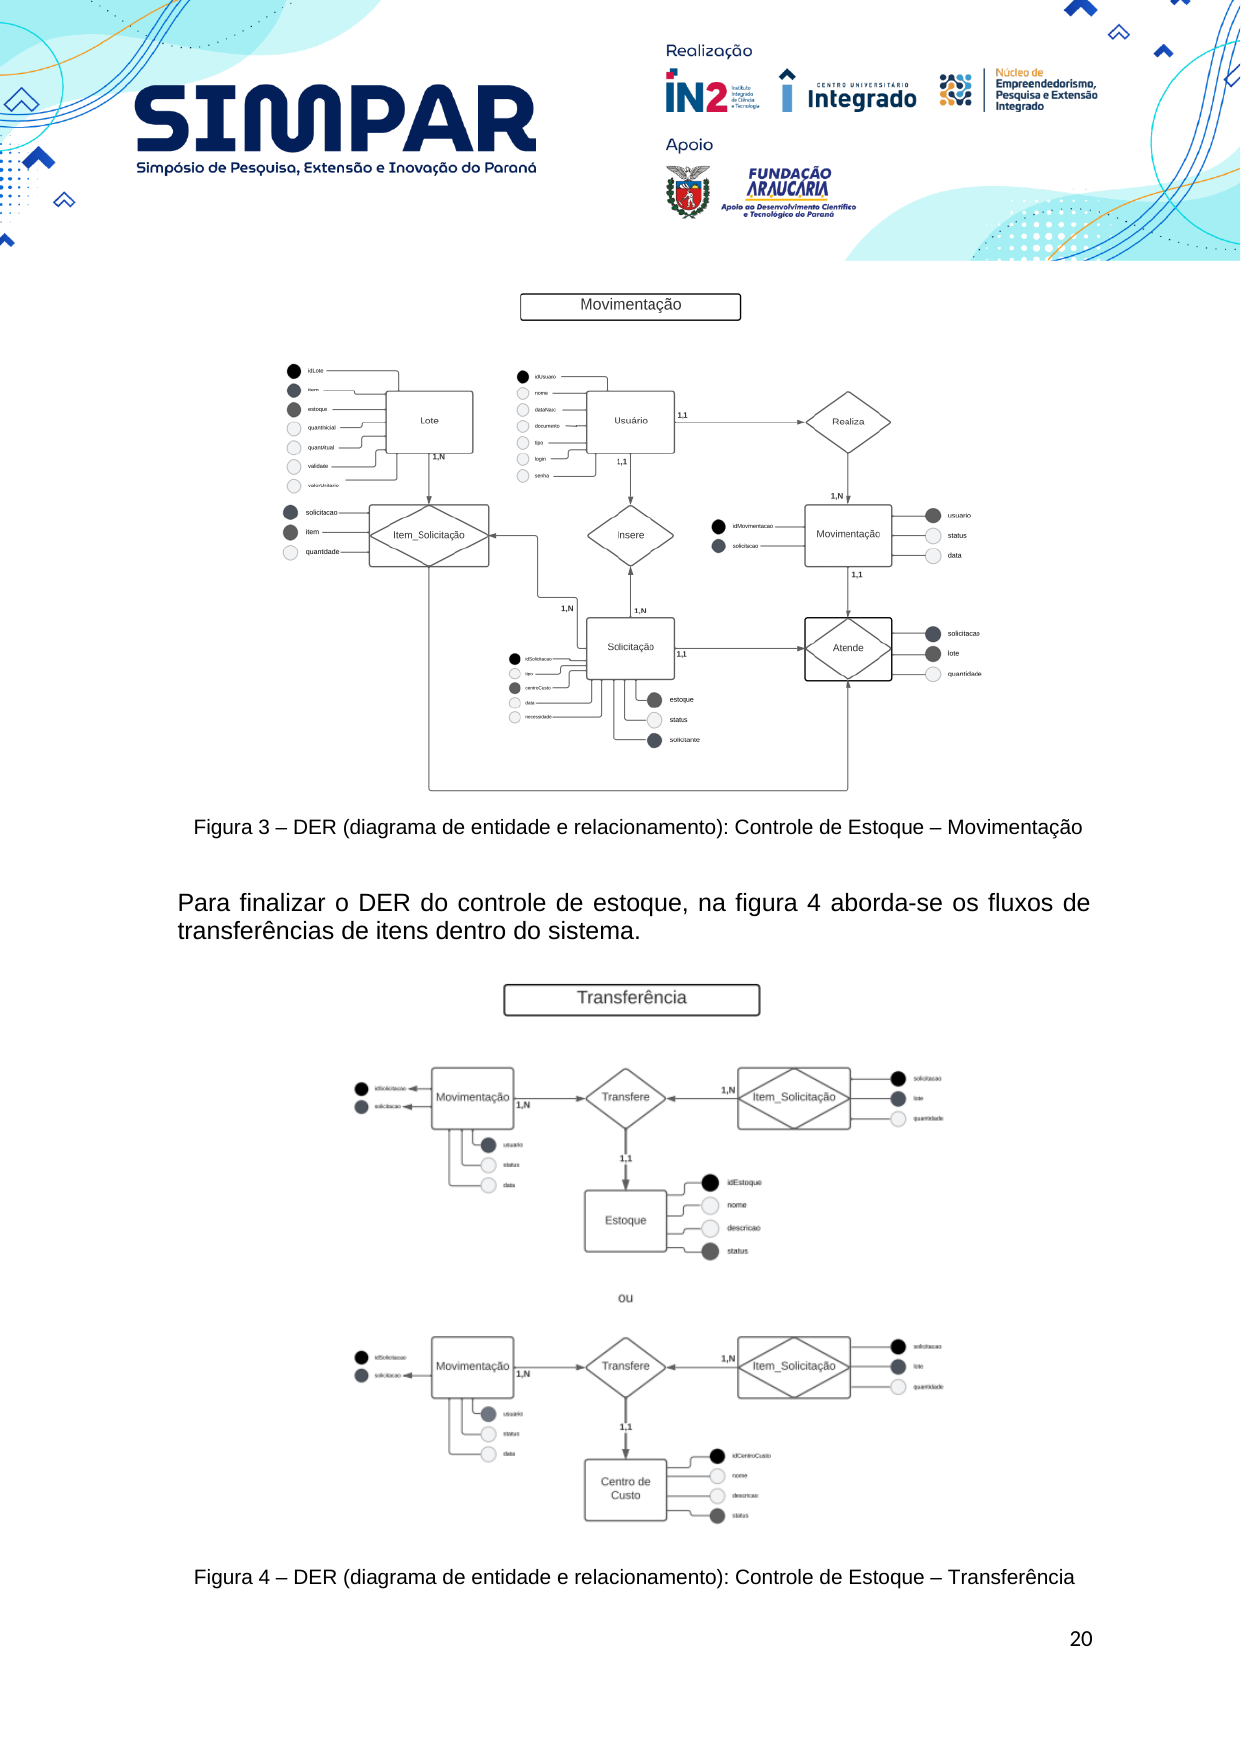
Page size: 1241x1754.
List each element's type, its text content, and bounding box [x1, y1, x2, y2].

text Para finalizar o DER do controle de estoque, na figura 4 aborda-se os fluxos de transferências de itens dentro do sistema. [177, 887, 1092, 945]
picture [0, 0, 1241, 261]
picture [279, 957, 991, 1553]
text Figura 4 – DER (diagrama de entidade e relacionamento): Controle de Estoque – Transferência [177, 1565, 1092, 1589]
picture [259, 264, 1010, 802]
text Figura 3 – DER (diagrama de entidade e relacionamento): Controle de Estoque – Movimentação [177, 814, 1092, 838]
